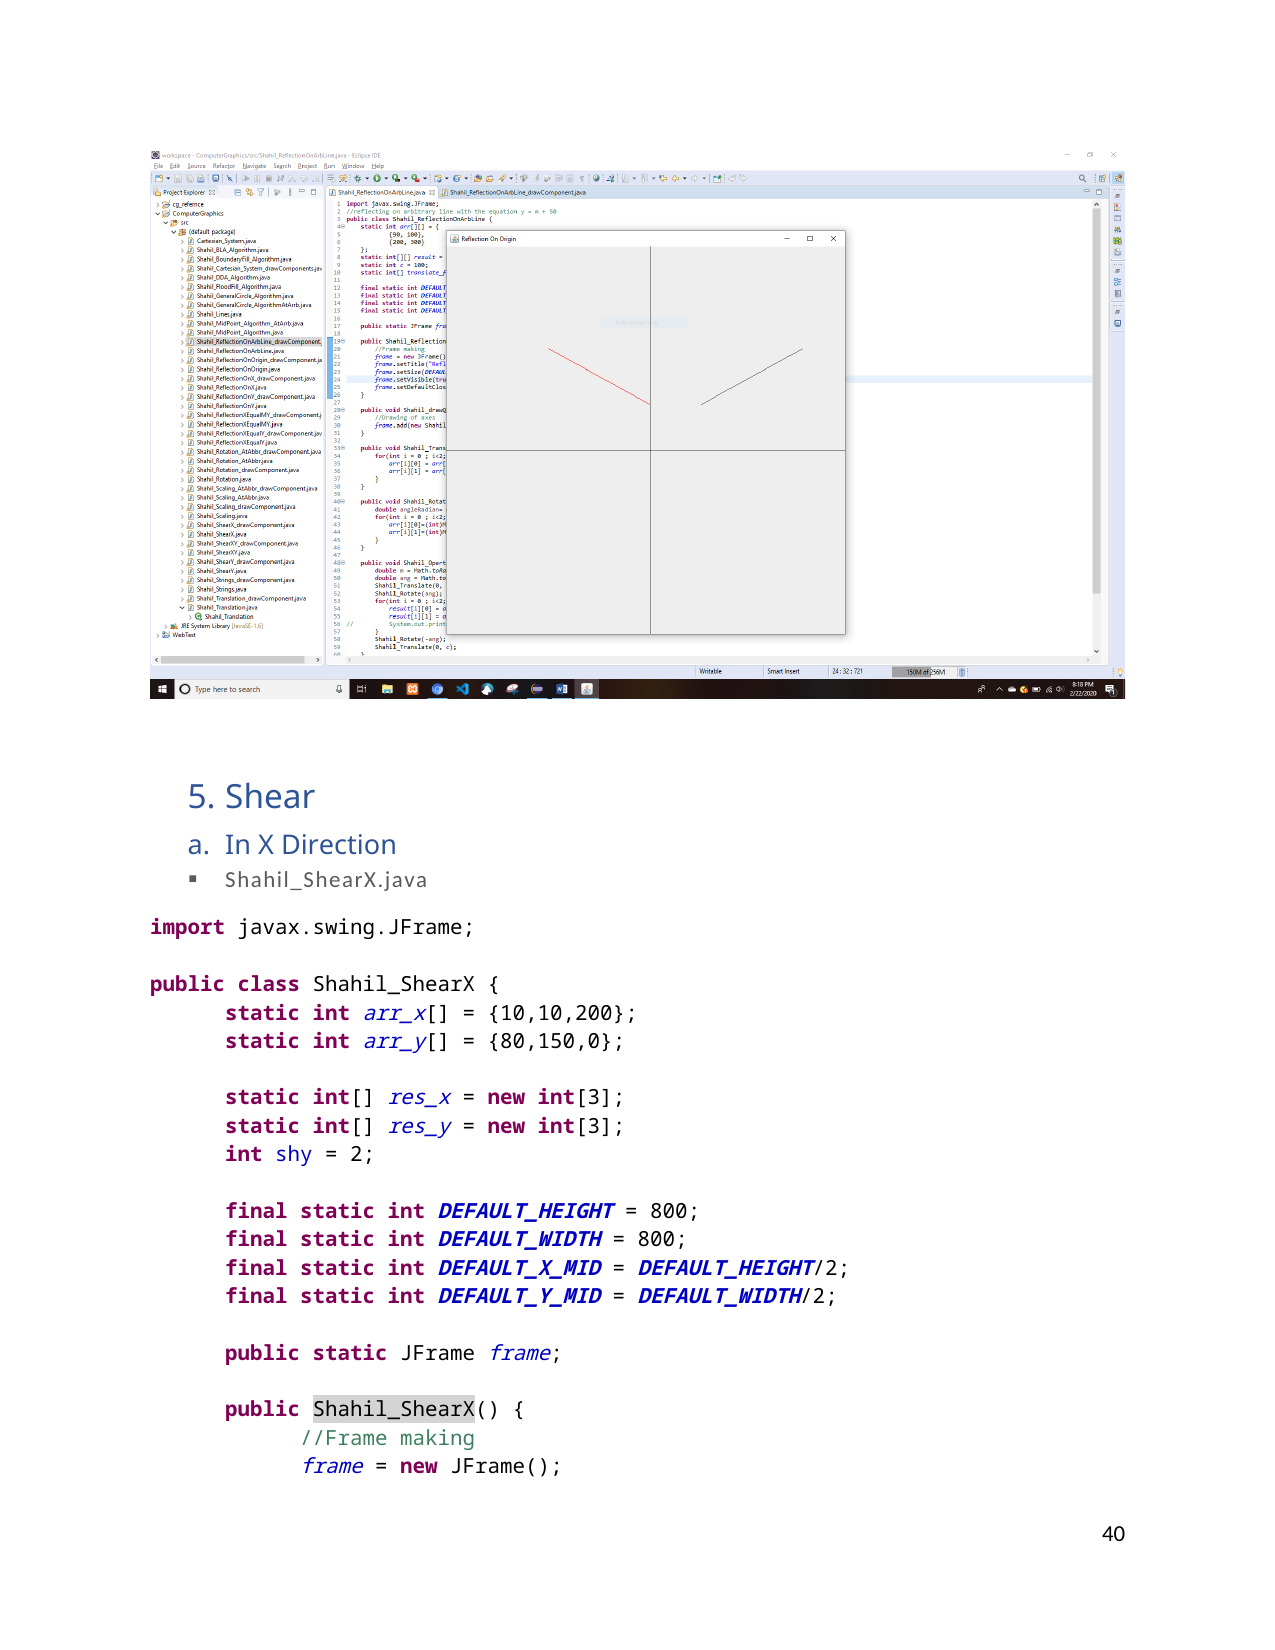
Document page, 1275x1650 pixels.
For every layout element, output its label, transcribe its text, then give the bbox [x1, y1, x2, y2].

text public static JFrame frame; [150, 1338, 1125, 1366]
text static int arr_x[] = {10,10,200}; [150, 998, 1125, 1026]
text //Frame making [150, 1423, 1125, 1451]
text public class Shahil_ShearX { [150, 969, 1125, 998]
text final static int DEFAULT_HEIGHT = 800; [150, 1196, 1125, 1224]
text int shy = 2; [150, 1139, 1125, 1168]
text final static int DEFAULT_Y_MID = DEFAULT_WIDTH/2; [150, 1281, 1125, 1309]
text final static int DEFAULT_WIDTH = 800; [150, 1224, 1125, 1253]
subtitle Shahil_ShearX.java [187, 865, 1125, 893]
text final static int DEFAULT_X_MID = DEFAULT_HEIGHT/2; [150, 1253, 1125, 1281]
text static int arr_y[] = {80,150,0}; [150, 1026, 1125, 1054]
text import javax.swing.JFrame; [150, 912, 1125, 941]
picture [150, 150, 1125, 699]
text frame = new JFrame(); [150, 1451, 1125, 1480]
text static int[] res_y = new int[3]; [150, 1111, 1125, 1139]
text public Shahil_ShearX() { [150, 1394, 1125, 1423]
subtitle In X Direction [187, 826, 1125, 862]
text static int[] res_x = new int[3]; [150, 1082, 1125, 1111]
subtitle Shear [187, 772, 1125, 818]
